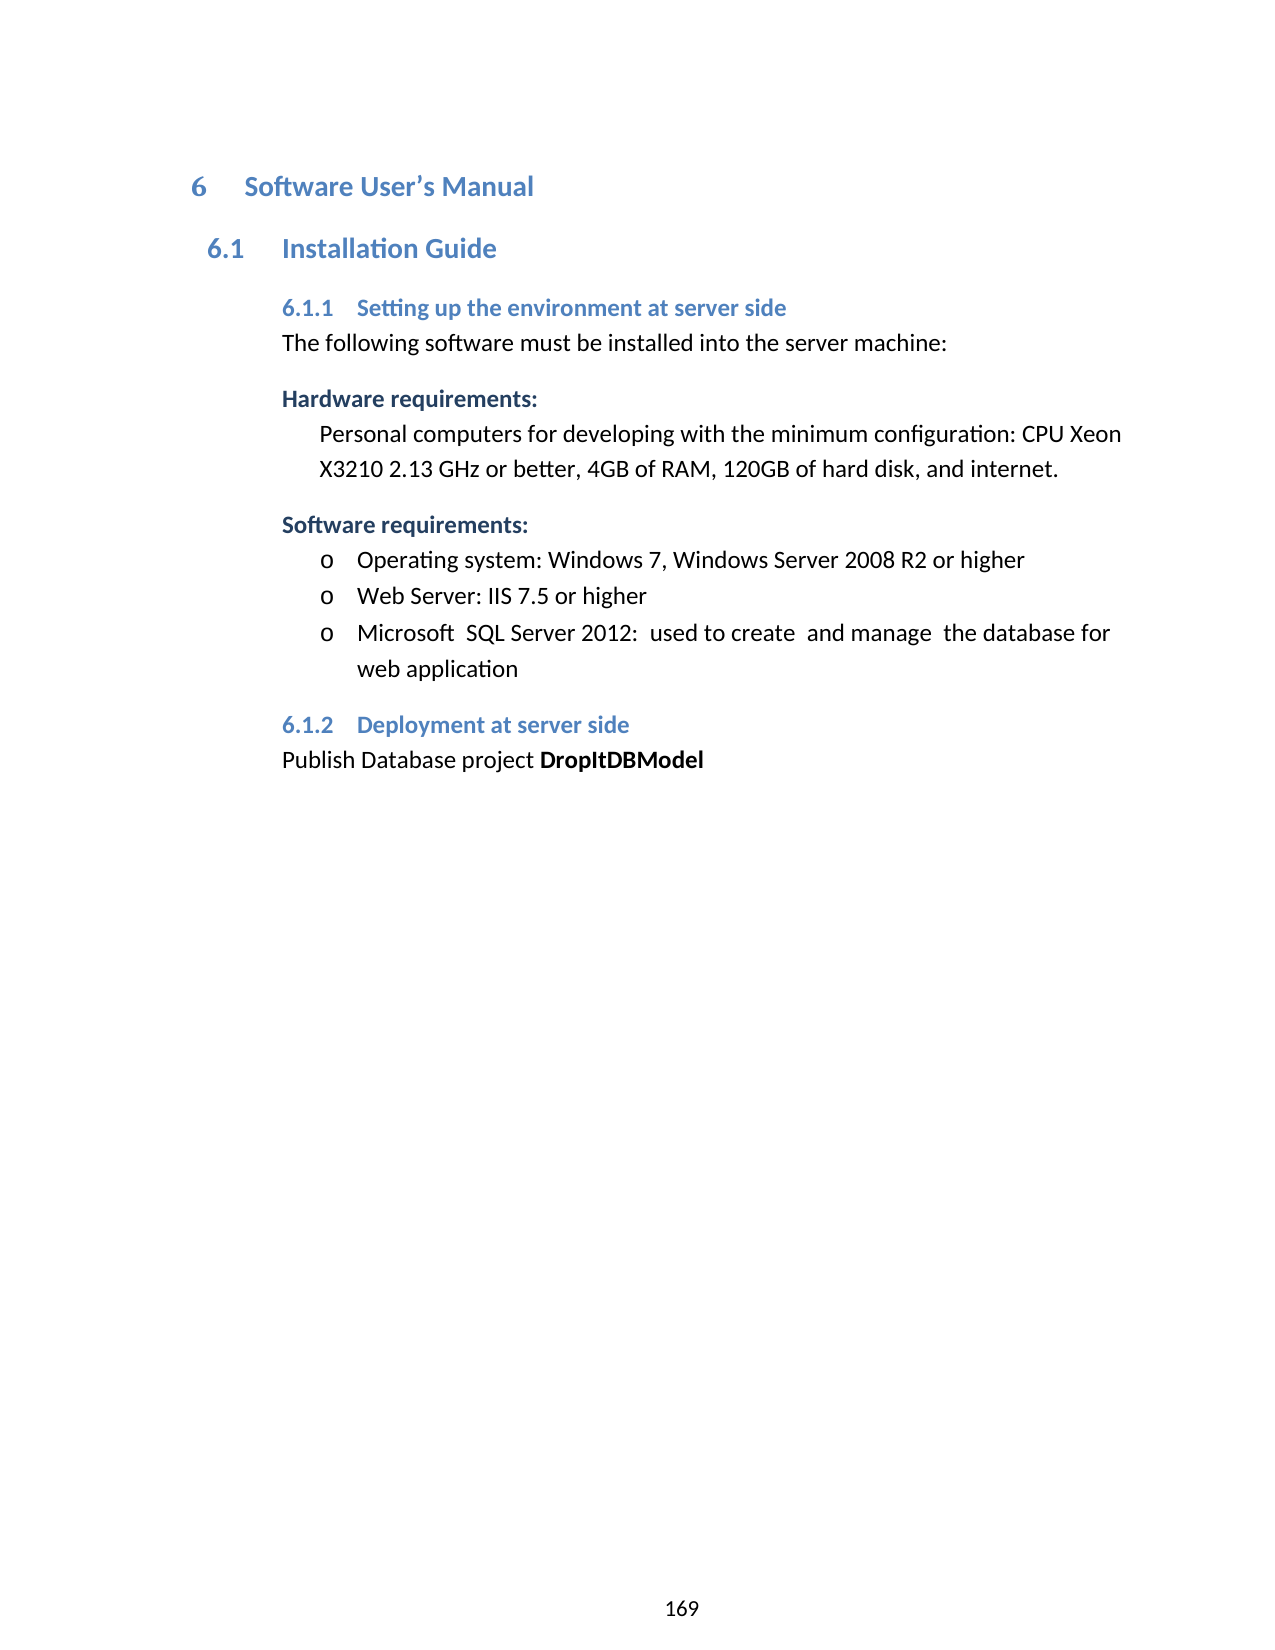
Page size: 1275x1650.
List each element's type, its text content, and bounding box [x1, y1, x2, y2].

list Personal computers for developing with the minimum configuration: CPU Xeon X3210 2.13 GHz or better, 4GB of RAM, 120GB of hard disk, and internet. [319, 418, 1157, 483]
subtitle Software requirements: [207, 509, 1157, 539]
subtitle 6.1 Installation Guide [207, 230, 1157, 266]
list Web Server: IIS 7.5 or higher [319, 580, 1157, 612]
subtitle Hardware requirements: [207, 383, 1157, 413]
subtitle Software User’s Manual [207, 168, 1157, 204]
list Microsoft SQL Server 2012: used to create and manage the database for web application [319, 617, 1157, 683]
text Publish Database project DropItDBModel [207, 744, 1157, 774]
subtitle 6.1.2 Deployment at server side [207, 709, 1157, 739]
list The following software must be installed into the server machine: [282, 327, 1147, 358]
list Operating system: Windows 7, Windows Server 2008 R2 or higher [319, 544, 1157, 576]
subtitle 6.1.1 Setting up the environment at server side [207, 292, 1157, 323]
